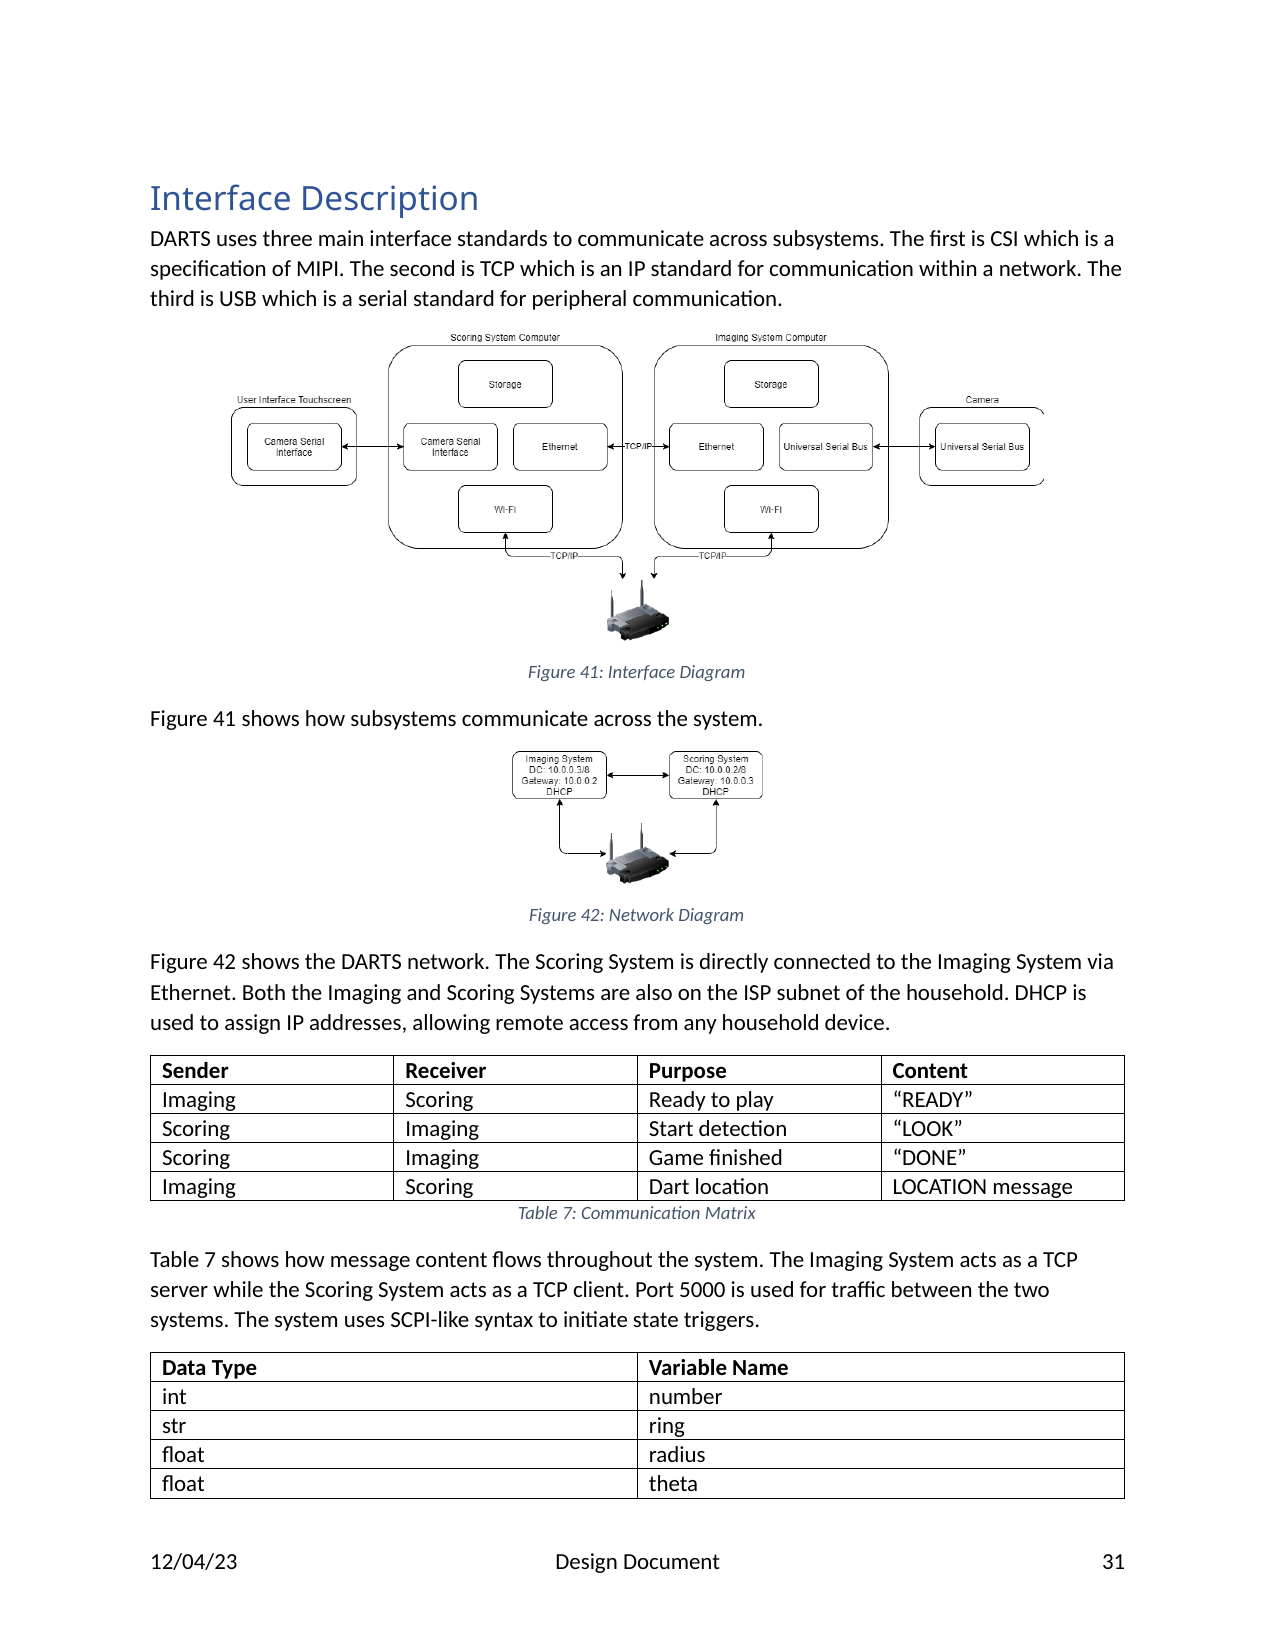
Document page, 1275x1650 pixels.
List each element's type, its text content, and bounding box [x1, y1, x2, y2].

table_cell Start detection [638, 1114, 881, 1142]
table_cell number [638, 1382, 1124, 1410]
subtitle Interface Description [150, 175, 1125, 220]
table_cell LOCATION message [882, 1172, 1124, 1200]
table_cell Scoring [394, 1172, 637, 1200]
table_header Content [882, 1056, 1124, 1084]
table_cell Dart location [638, 1172, 881, 1200]
table_cell str [151, 1411, 637, 1439]
table_header Purpose [638, 1056, 881, 1084]
table_cell “DONE” [882, 1143, 1124, 1171]
table_cell int [151, 1382, 637, 1410]
table_header Receiver [394, 1056, 637, 1084]
table_cell theta [638, 1469, 1124, 1497]
picture [231, 331, 1044, 642]
table_cell ring [638, 1411, 1124, 1439]
table_cell Scoring [394, 1085, 637, 1113]
table_cell Imaging [394, 1143, 637, 1171]
table_cell float [151, 1469, 637, 1497]
table_header Sender [151, 1056, 393, 1084]
table_header Data Type [151, 1353, 637, 1381]
table_cell Game finished [638, 1143, 881, 1171]
text Figure 42 shows the DARTS network. The Scoring System is directly connected to the Imaging System via Ethernet. Both the Imaging and Scoring Systems are also on the ISP subnet of the household. DHCP is used to assign IP addresses, allowing remote access from any household device. [150, 947, 1125, 1036]
text DARTS uses three main interface standards to communicate across subsystems. The first is CSI which is a specification of MIPI. The second is TCP which is an IP standard for communication within a network. The third is USB which is a serial standard for peripheral communication. [150, 224, 1125, 312]
table_cell Ready to play [638, 1085, 881, 1113]
table_cell “READY” [882, 1085, 1124, 1113]
table_cell “LOOK” [882, 1114, 1124, 1142]
table_cell radius [638, 1440, 1124, 1468]
picture [512, 751, 763, 885]
table_cell Scoring [151, 1143, 393, 1171]
text Table 7 shows how message content flows throughout the system. The Imaging System acts as a TCP server while the Scoring System acts as a TCP client. Port 5000 is used for traffic between the two systems. The system uses SCPI-like syntax to initiate state triggers. [150, 1245, 1125, 1333]
table_cell Scoring [151, 1114, 393, 1142]
text Figure 41 shows how subsystems communicate across the system. [150, 704, 1125, 732]
table_cell Imaging [151, 1172, 393, 1200]
table_cell Imaging [394, 1114, 637, 1142]
table_header Variable Name [638, 1353, 1124, 1381]
table_cell float [151, 1440, 637, 1468]
table_cell Imaging [151, 1085, 393, 1113]
